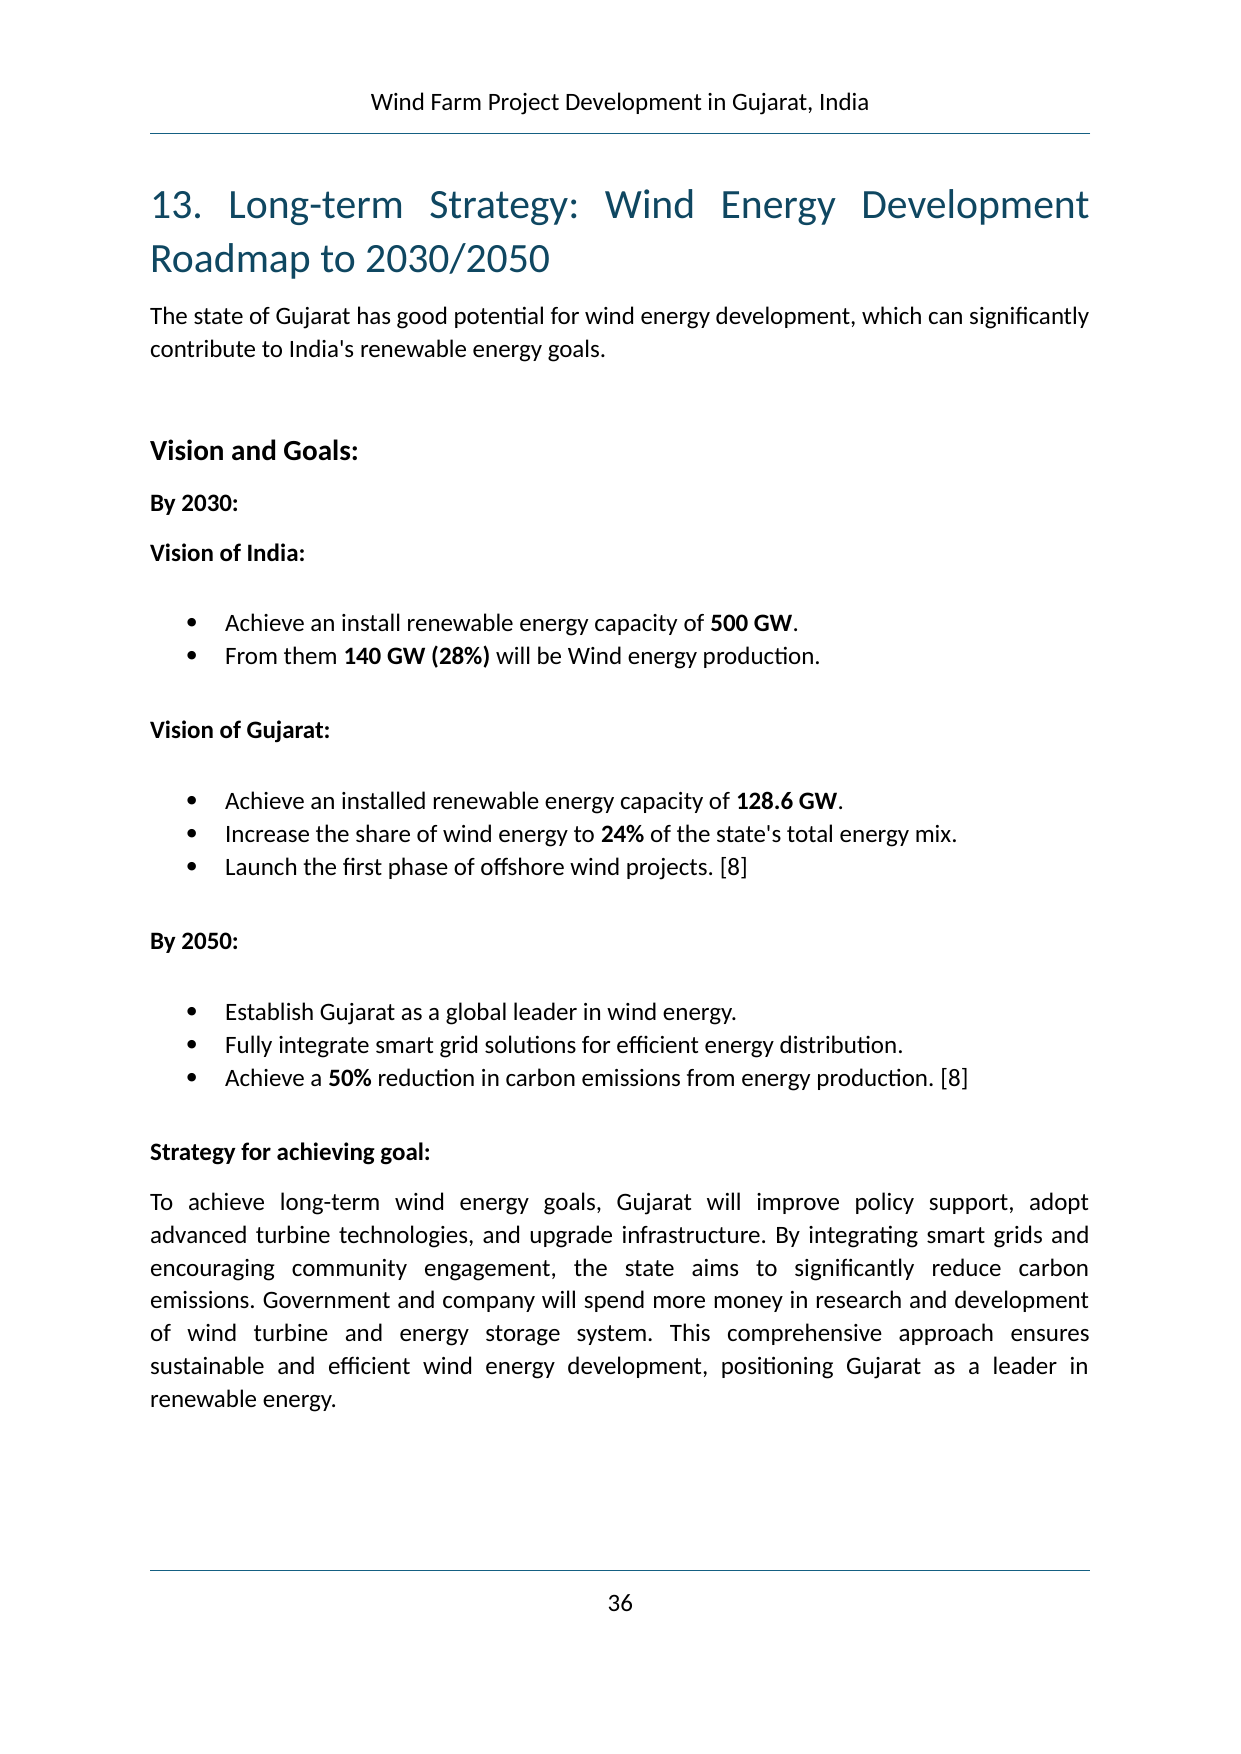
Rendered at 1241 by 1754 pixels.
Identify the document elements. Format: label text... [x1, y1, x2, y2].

text Strategy for achieving goal: [150, 1136, 1090, 1167]
subtitle 13. Long-term Strategy: Wind Energy Development Roadmap to 2030/2050 [150, 178, 1090, 283]
list Achieve an installed renewable energy capacity of 128.6 GW. [187, 785, 1090, 816]
text Vision of India: [150, 537, 1090, 567]
list Increase the share of wind energy to 24% of the state's total energy mix. [187, 818, 1090, 848]
text To achieve long-term wind energy goals, Gujarat will improve policy support, adopt advanced turbine technologies, and upgrade infrastructure. By integrating smart grids and encouraging community engagement, the state aims to significantly reduce carbon emissions. Government and company will spend more money in research and development of wind turbine and energy storage system. This comprehensive approach ensures sustainable and efficient wind energy development, positioning Gujarat as a leader in renewable energy. [150, 1186, 1090, 1414]
list Achieve an install renewable energy capacity of 500 GW. [187, 607, 1090, 638]
list Fully integrate smart grid solutions for efficient energy distribution. [187, 1029, 1090, 1059]
text Vision and Goals: [150, 432, 1090, 468]
text The state of Gujarat has good potential for wind energy development, which can significantly contribute to India's renewable energy goals. [150, 300, 1090, 363]
text By 2030: [150, 487, 1090, 518]
text Vision of Gujarat: [150, 714, 1090, 745]
list Launch the first phase of offshore wind projects. [187, 851, 1090, 881]
list Achieve a 50% reduction in carbon emissions from energy production. [187, 1062, 1090, 1092]
list From them 140 GW (28%) will be Wind energy production. [187, 640, 1090, 671]
text By 2050: [150, 925, 1090, 956]
list Establish Gujarat as a global leader in wind energy. [187, 996, 1090, 1026]
